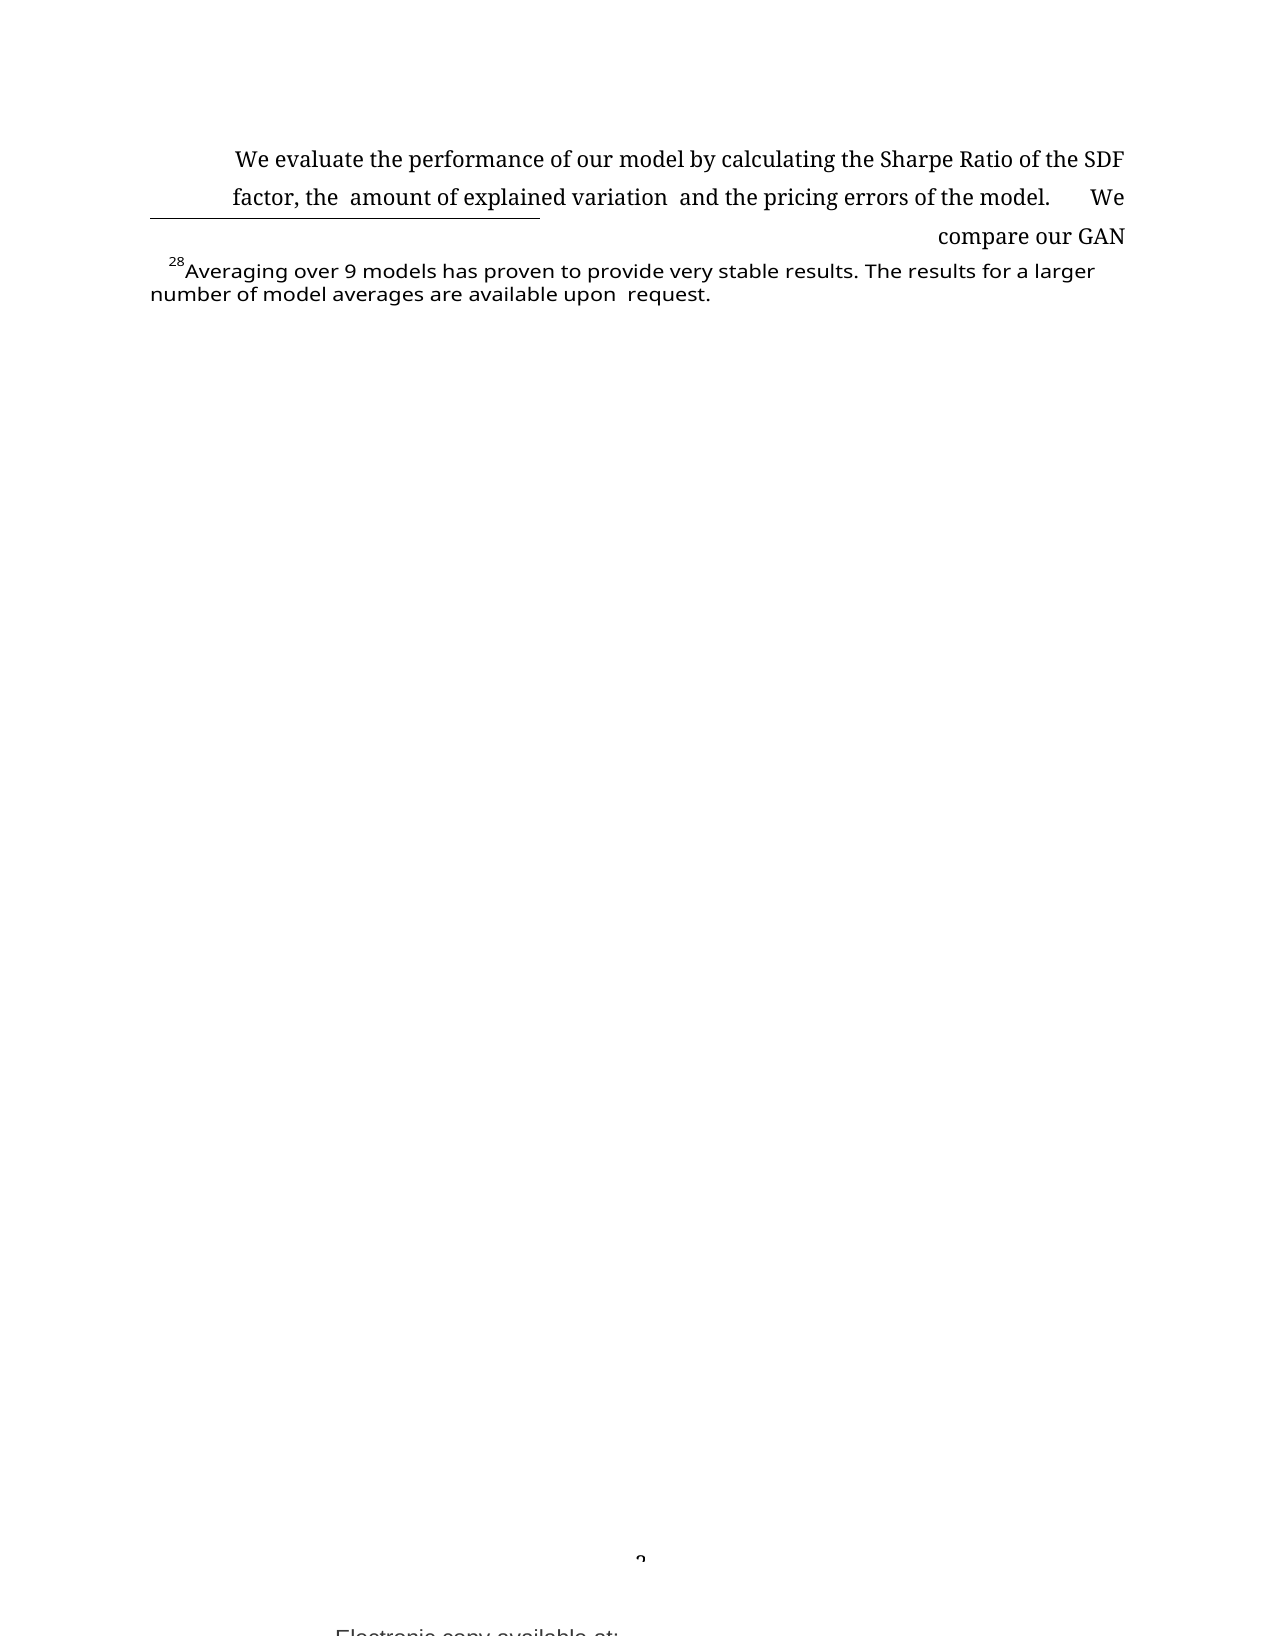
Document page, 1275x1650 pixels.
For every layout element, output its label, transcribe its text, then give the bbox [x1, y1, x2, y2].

text 28Averaging over 9 models has proven to provide very stable results. The results for a larger number of model averages are available upon request. [150, 260, 1137, 306]
text We evaluate the performance of our model by calculating the Sharpe Ratio of the SDF factor, the amount of explained variation and the pricing errors of the model. We compare our GAN [150, 144, 1125, 251]
